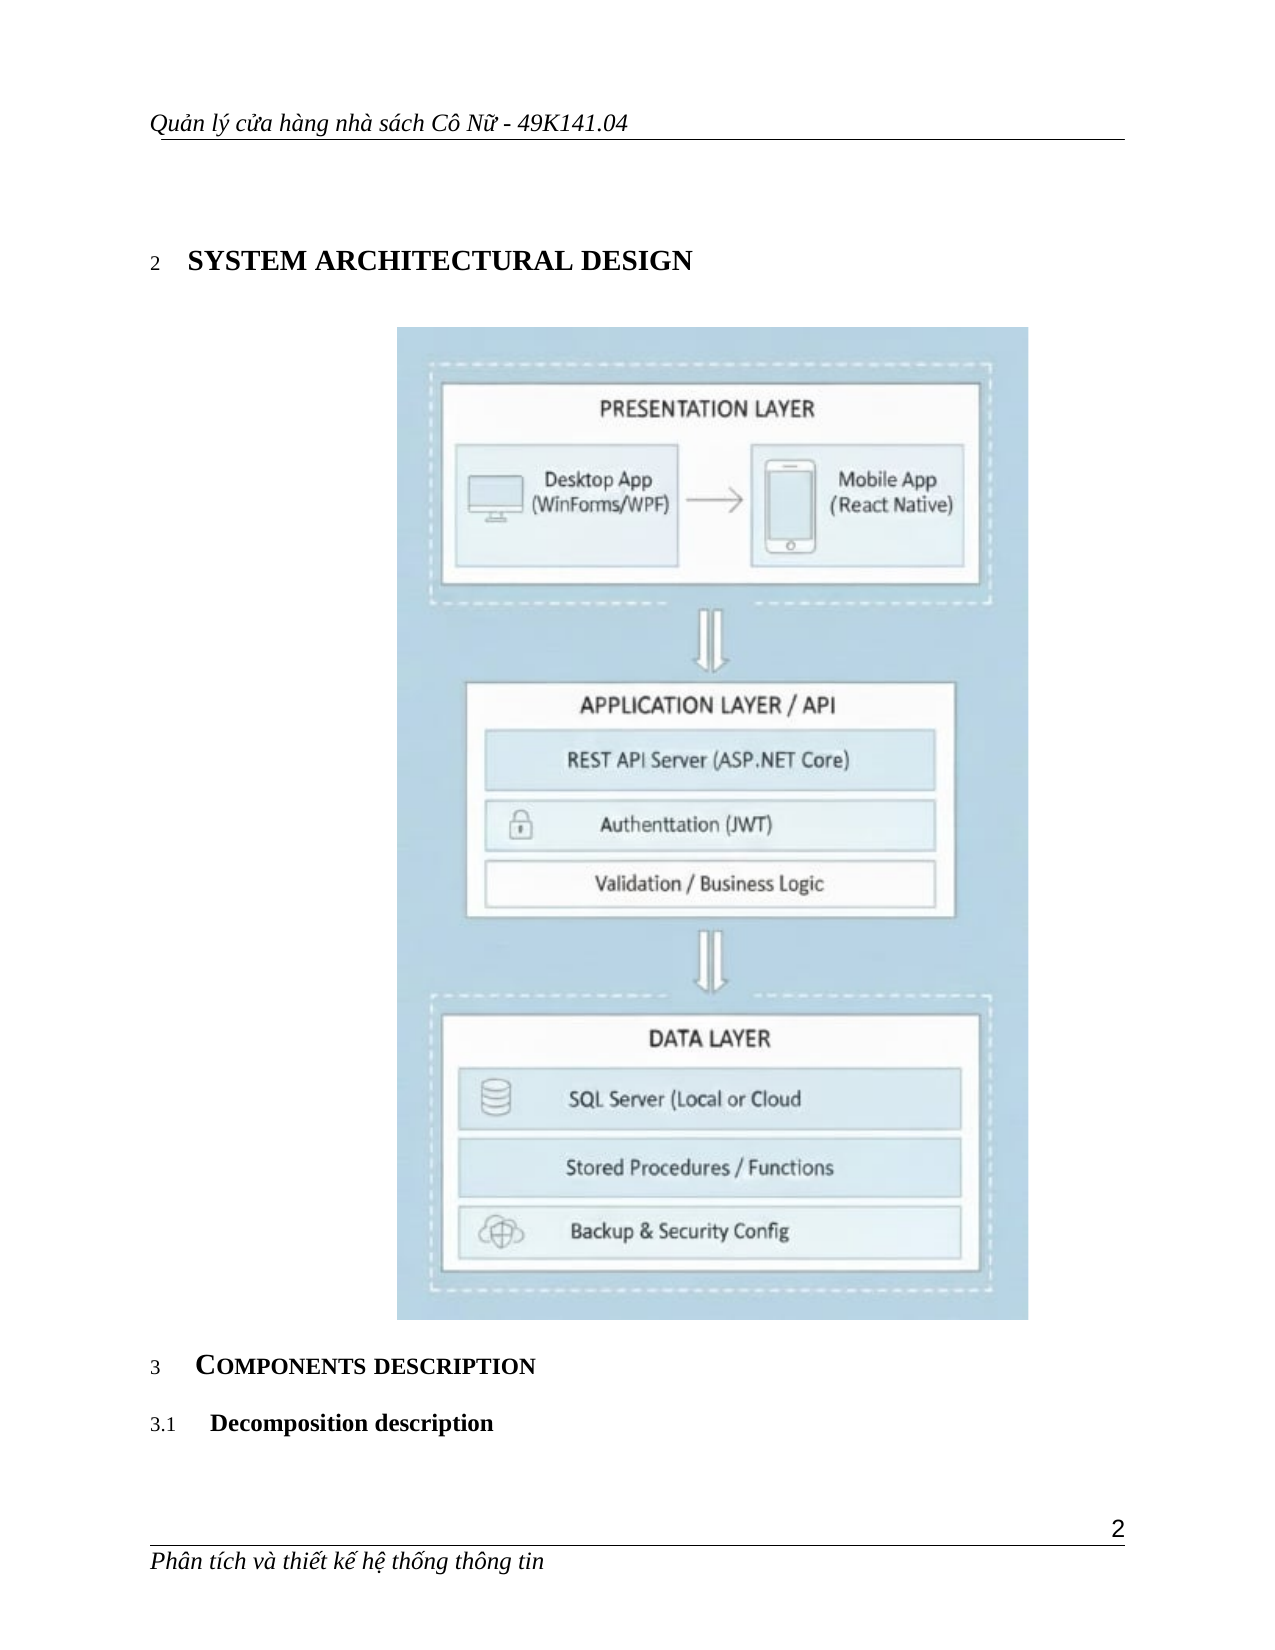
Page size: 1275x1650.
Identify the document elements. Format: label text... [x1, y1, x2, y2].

subtitle Components description [150, 1347, 1125, 1380]
subtitle Decomposition description [150, 1408, 1125, 1437]
picture [397, 327, 1029, 1320]
subtitle SYSTEM ARCHITECTURAL DESIGN [150, 243, 1125, 277]
